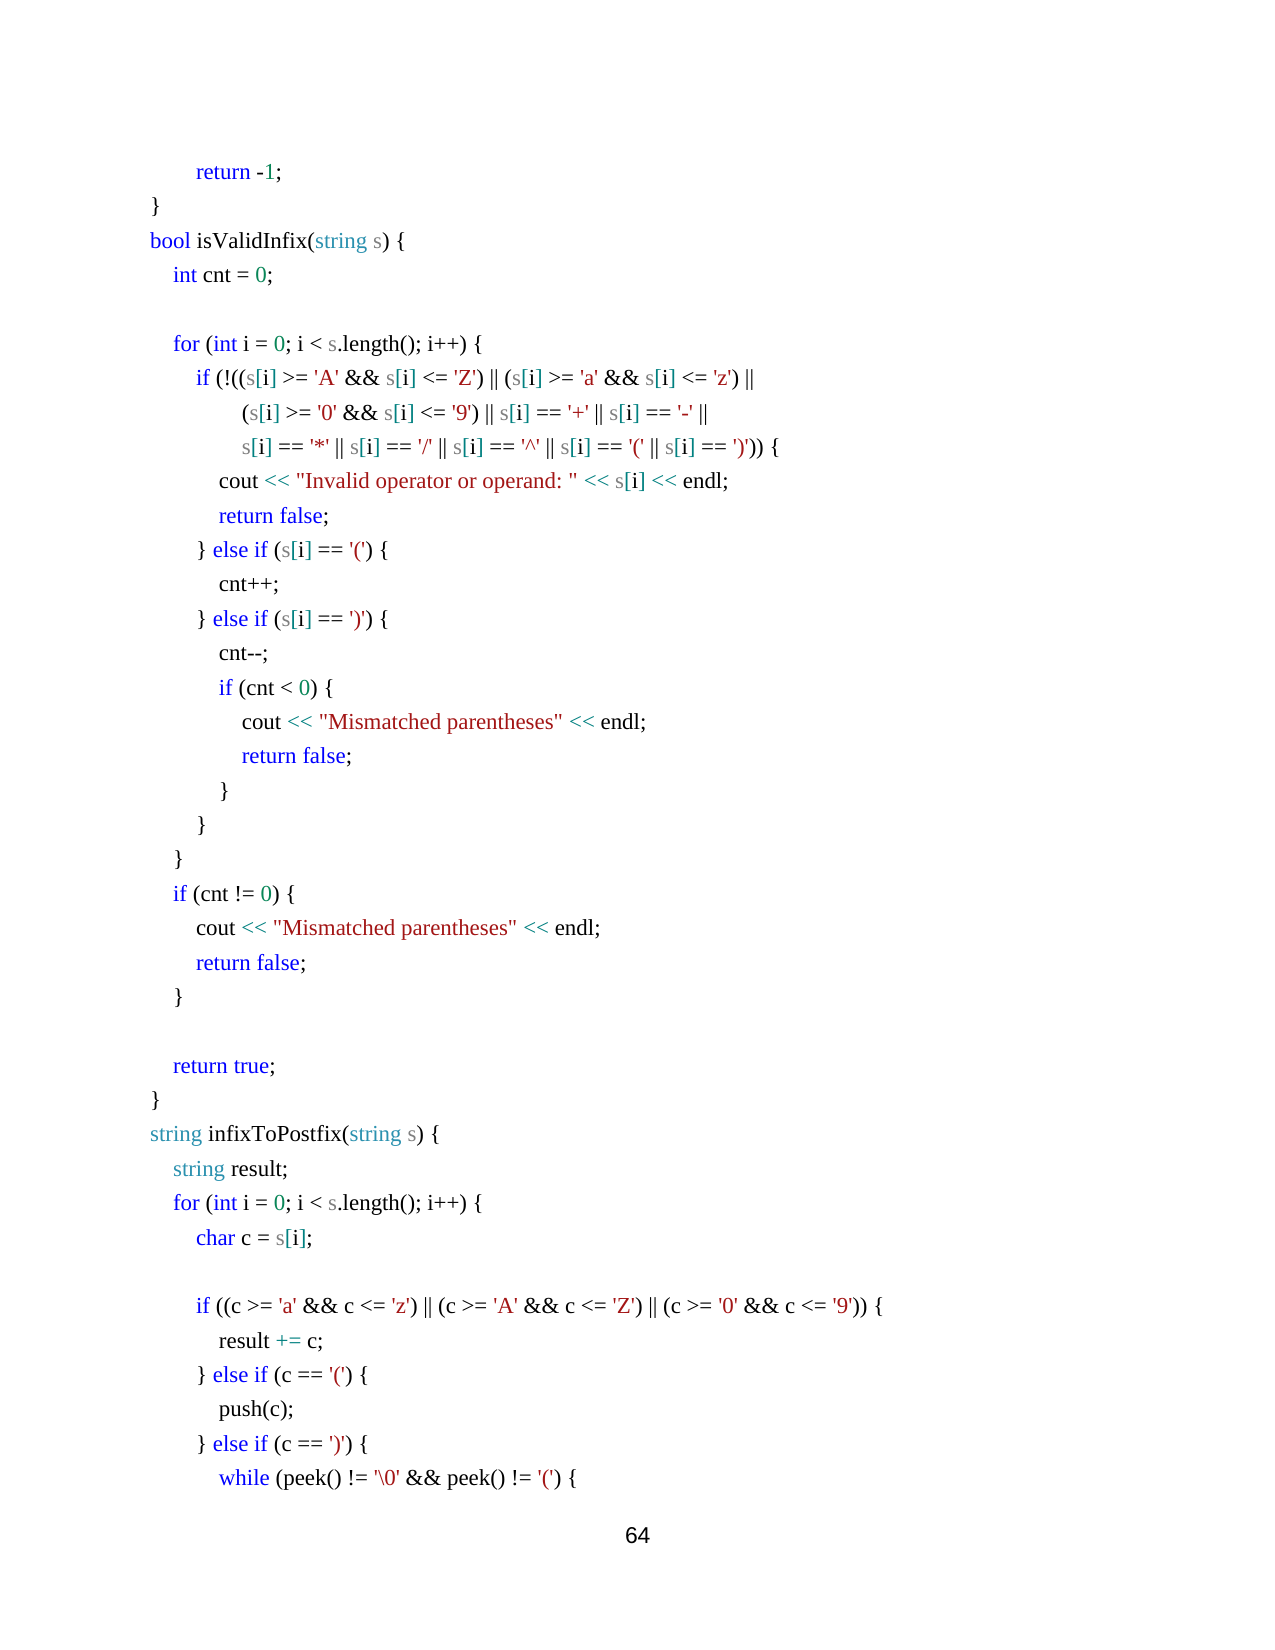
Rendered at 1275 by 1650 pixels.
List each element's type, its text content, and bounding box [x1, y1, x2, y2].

text while (peek() != '\0' && peek() != '(') { [150, 1456, 1125, 1491]
text cout << "Invalid operator or operand: " << s[i] << endl; [150, 459, 1125, 494]
text for (int i = 0; i < s.length(); i++) { [150, 1181, 1125, 1216]
text char c = s[i]; [150, 1216, 1125, 1250]
text cnt--; [150, 631, 1125, 666]
text } else if (s[i] == ')') { [150, 597, 1125, 631]
text int cnt = 0; [150, 253, 1125, 287]
text return false; [150, 494, 1125, 528]
text cout << "Mismatched parentheses" << endl; [150, 906, 1125, 941]
text if (cnt < 0) { [150, 666, 1125, 700]
text if (!((s[i] >= 'A' && s[i] <= 'Z') || (s[i] >= 'a' && s[i] <= 'z') || [150, 356, 1125, 391]
text } [150, 769, 1125, 803]
text for (int i = 0; i < s.length(); i++) { [150, 322, 1125, 356]
text s[i] == '*' || s[i] == '/' || s[i] == '^' || s[i] == '(' || s[i] == ')')) { [150, 425, 1125, 459]
text } [150, 803, 1125, 837]
text string infixToPostfix(string s) { [150, 1112, 1125, 1147]
text return -1; [150, 150, 1125, 184]
text } [150, 184, 1125, 219]
text return false; [150, 941, 1125, 975]
text } [150, 975, 1125, 1009]
text push(c); [150, 1387, 1125, 1422]
text } else if (c == '(') { [150, 1353, 1125, 1387]
text string result; [150, 1147, 1125, 1181]
text return false; [150, 734, 1125, 769]
text (s[i] >= '0' && s[i] <= '9') || s[i] == '+' || s[i] == '-' || [150, 391, 1125, 425]
text result += c; [150, 1319, 1125, 1353]
text cnt++; [150, 562, 1125, 597]
text bool isValidInfix(string s) { [150, 219, 1125, 253]
text return true; [150, 1044, 1125, 1078]
text if (cnt != 0) { [150, 872, 1125, 906]
text cout << "Mismatched parentheses" << endl; [150, 700, 1125, 734]
text } else if (s[i] == '(') { [150, 528, 1125, 562]
text } else if (c == ')') { [150, 1422, 1125, 1456]
text } [150, 837, 1125, 872]
text if ((c >= 'a' && c <= 'z') || (c >= 'A' && c <= 'Z') || (c >= '0' && c <= '9')) { [150, 1284, 1125, 1319]
text } [150, 1078, 1125, 1112]
